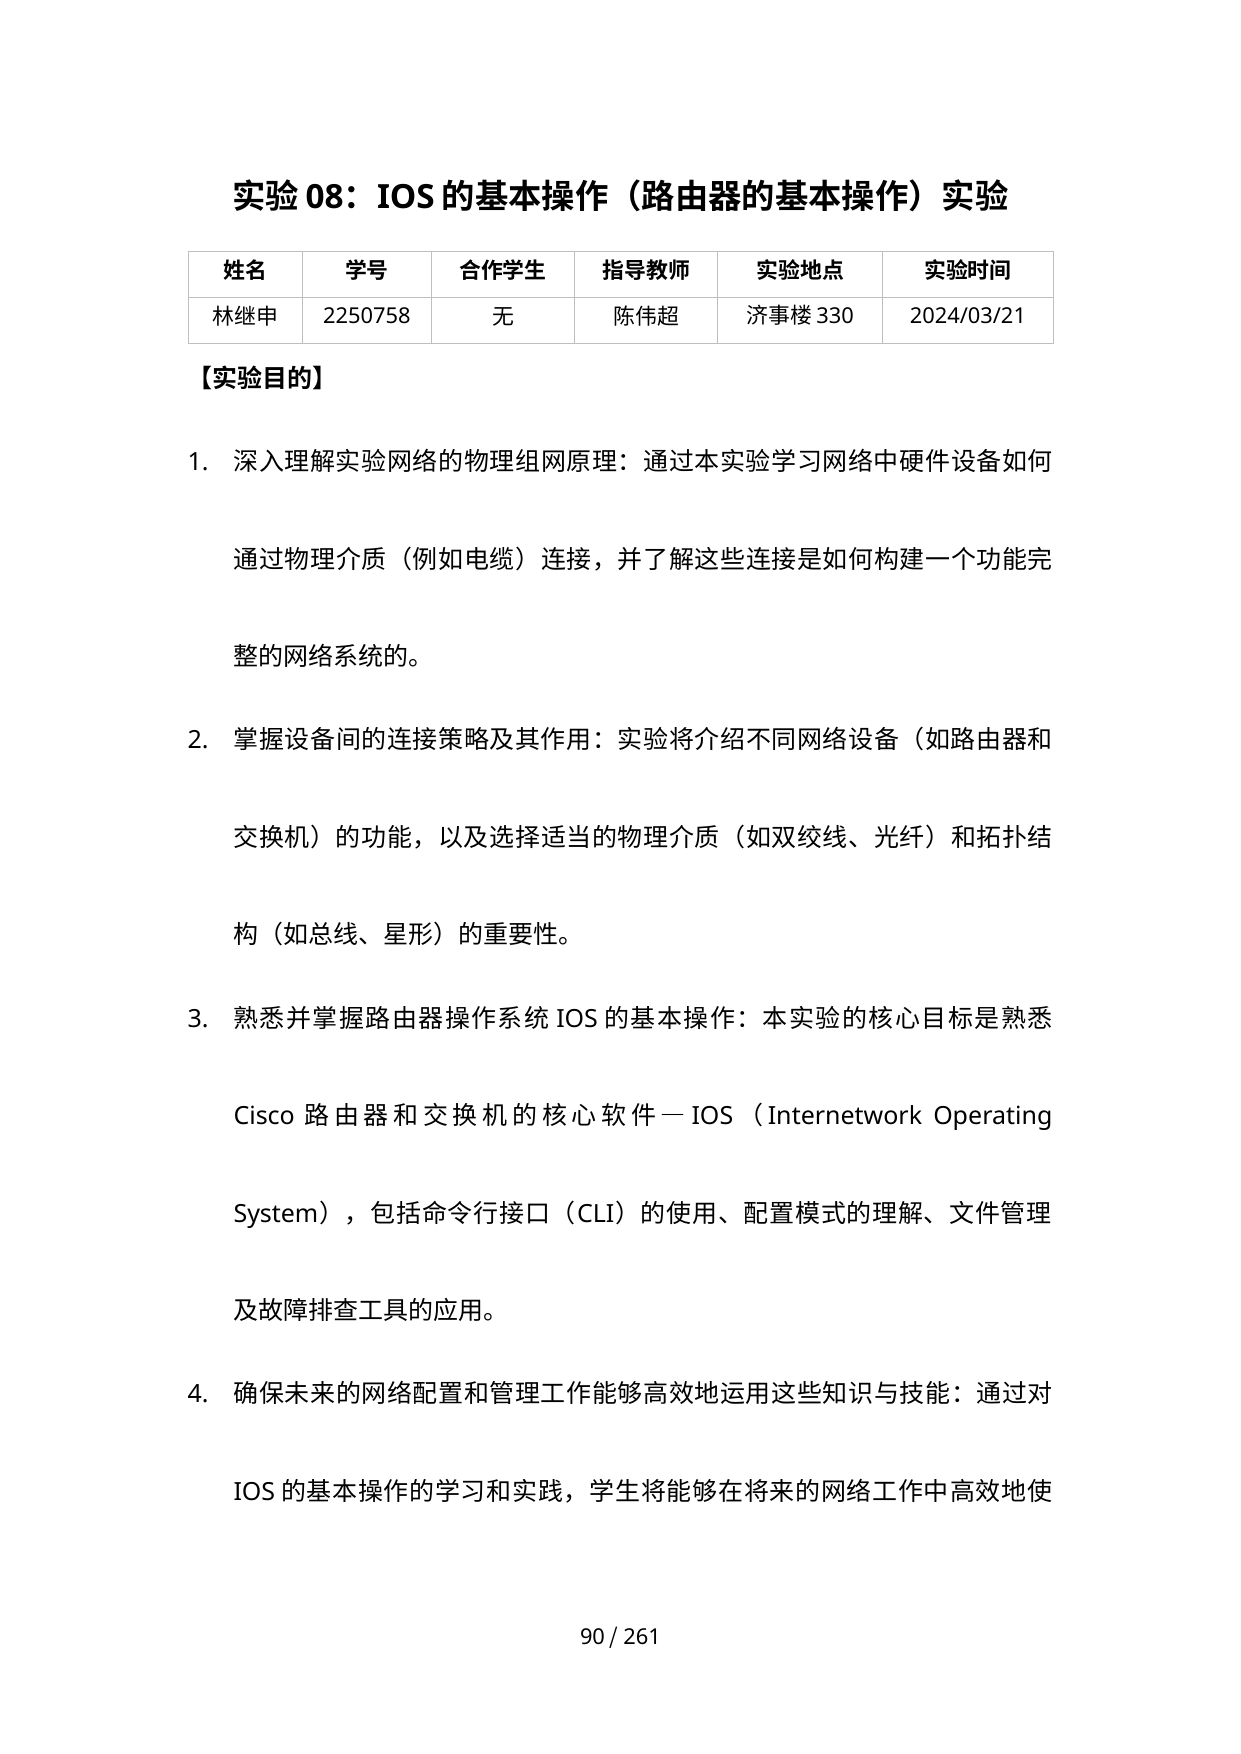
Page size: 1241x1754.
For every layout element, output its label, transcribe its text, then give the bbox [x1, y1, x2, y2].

table_cell 2024/03/21 [883, 298, 1053, 343]
table_header 实验时间 [883, 252, 1053, 297]
text 【实验目的】 [187, 344, 1053, 409]
list 掌握设备间的连接策略及其作用：实验将介绍不同网络设备（如路由器和交换机）的功能，以及选择适当的物理介质（如双绞线、光纤）和拓扑结构（如总线、星形）的重要性。 [187, 706, 1053, 966]
table_header 实验地点 [718, 252, 882, 297]
table_cell 林继申 [189, 298, 302, 343]
table_header 姓名 [189, 252, 302, 297]
subtitle 实验08：IOS的基本操作（路由器的基本操作）实验 [187, 162, 1053, 227]
table_cell 陈伟超 [575, 298, 717, 343]
table_header 合作学生 [432, 252, 574, 297]
table_cell 2250758 [303, 298, 431, 343]
list 深入理解实验网络的物理组网原理：通过本实验学习网络中硬件设备如何通过物理介质（例如电缆）连接，并了解这些连接是如何构建一个功能完整的网络系统的。 [187, 427, 1053, 687]
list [187, 1359, 1053, 1522]
table_cell 济事楼330 [718, 298, 882, 343]
table_cell 无 [432, 298, 574, 343]
table_header 学号 [303, 252, 431, 297]
list 熟悉并掌握路由器操作系统IOS的基本操作：本实验的核心目标是熟悉Cisco路由器和交换机的核心软件—IOS（Internetwork Operating System），包括命令行接口（CLI）的使用、配置模式的理解、文件管理及故障排查工具的应用。 [187, 984, 1053, 1341]
table_header 指导教师 [575, 252, 717, 297]
